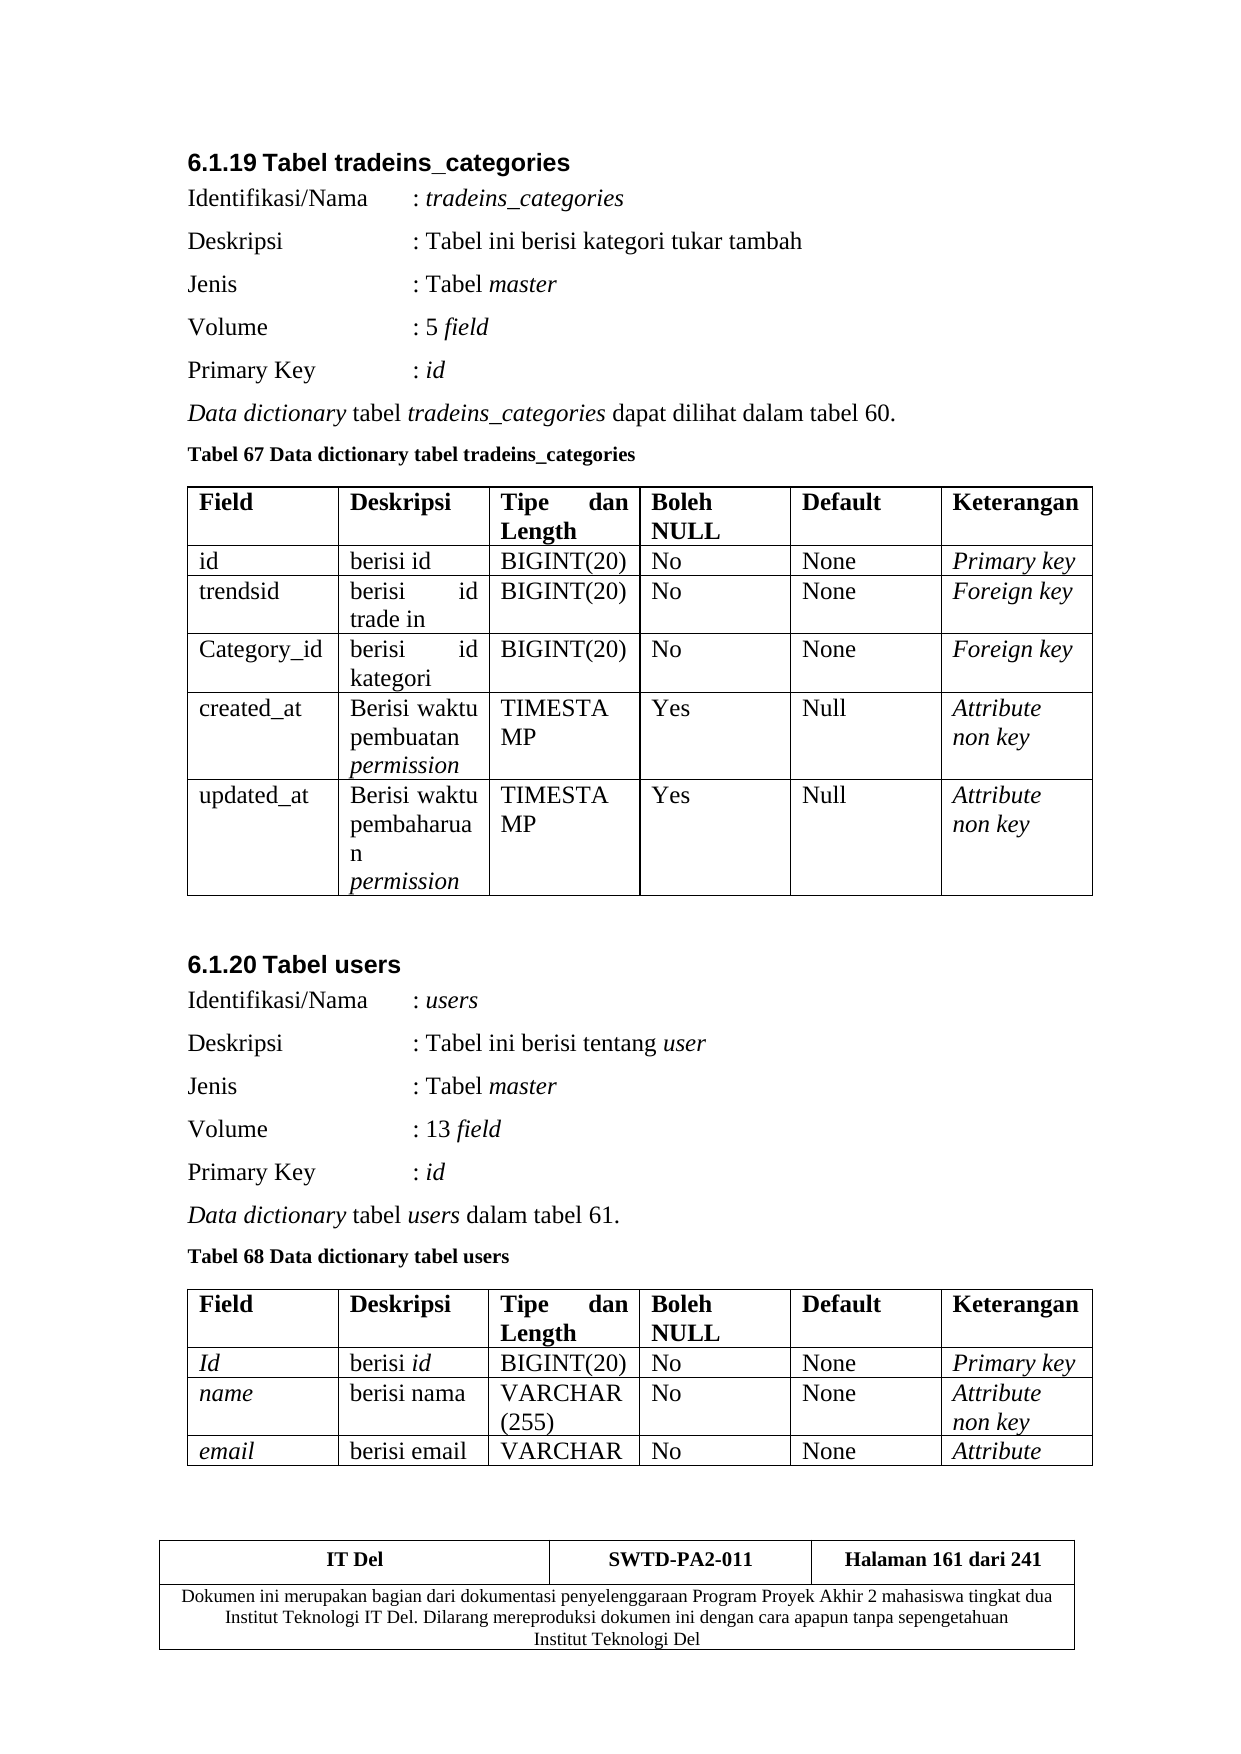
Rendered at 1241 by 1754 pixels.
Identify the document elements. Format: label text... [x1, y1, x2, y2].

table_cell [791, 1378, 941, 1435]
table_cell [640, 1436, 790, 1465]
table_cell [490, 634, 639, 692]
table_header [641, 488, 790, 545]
text Tabel 68 Data dictionary tabel users [187, 1244, 1092, 1268]
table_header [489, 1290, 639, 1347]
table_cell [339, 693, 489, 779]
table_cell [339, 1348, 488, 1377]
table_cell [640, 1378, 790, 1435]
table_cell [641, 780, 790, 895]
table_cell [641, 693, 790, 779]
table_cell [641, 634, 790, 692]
text Identifikasi/Nama : users [187, 985, 1092, 1014]
subtitle Tabel users [187, 950, 1092, 979]
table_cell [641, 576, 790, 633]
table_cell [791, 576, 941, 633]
text Data dictionary tabel tradeins_categories dapat dilihat dalam tabel 60. [187, 398, 1092, 427]
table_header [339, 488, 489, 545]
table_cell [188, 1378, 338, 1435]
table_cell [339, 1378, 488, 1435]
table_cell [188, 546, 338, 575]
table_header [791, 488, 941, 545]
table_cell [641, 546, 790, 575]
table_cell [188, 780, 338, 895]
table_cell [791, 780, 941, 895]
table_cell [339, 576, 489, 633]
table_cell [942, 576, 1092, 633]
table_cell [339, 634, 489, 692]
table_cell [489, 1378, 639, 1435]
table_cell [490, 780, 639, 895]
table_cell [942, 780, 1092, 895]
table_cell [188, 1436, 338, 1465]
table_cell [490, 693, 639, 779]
text Identifikasi/Nama : tradeins_categories [187, 183, 1092, 211]
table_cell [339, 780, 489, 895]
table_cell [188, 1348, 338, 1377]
text Volume : 13 field [187, 1114, 1092, 1143]
text Tabel 67 Data dictionary tabel tradeins_categories [187, 441, 1092, 466]
text Jenis : Tabel master [187, 1071, 1092, 1100]
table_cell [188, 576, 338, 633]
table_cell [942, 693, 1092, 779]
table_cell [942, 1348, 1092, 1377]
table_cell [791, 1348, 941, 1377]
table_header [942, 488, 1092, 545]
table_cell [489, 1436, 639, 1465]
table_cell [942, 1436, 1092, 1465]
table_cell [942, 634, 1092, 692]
text Volume : 5 field [187, 312, 1092, 341]
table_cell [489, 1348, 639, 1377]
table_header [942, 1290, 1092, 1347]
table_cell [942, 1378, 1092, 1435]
subtitle Tabel tradeins_categories [187, 148, 1092, 176]
text Jenis : Tabel master [187, 269, 1092, 298]
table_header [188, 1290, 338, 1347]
text Data dictionary tabel users dalam tabel 61. [187, 1201, 1092, 1229]
text Deskripsi : Tabel ini berisi kategori tukar tambah [187, 226, 1092, 254]
text Primary Key : id [187, 1157, 1092, 1186]
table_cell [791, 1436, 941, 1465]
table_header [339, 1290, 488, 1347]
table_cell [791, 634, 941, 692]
text Deskripsi : Tabel ini berisi tentang user [187, 1028, 1092, 1057]
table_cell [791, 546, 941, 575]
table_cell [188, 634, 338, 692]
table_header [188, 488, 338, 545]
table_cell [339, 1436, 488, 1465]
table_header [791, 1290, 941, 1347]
text Primary Key : id [187, 355, 1092, 384]
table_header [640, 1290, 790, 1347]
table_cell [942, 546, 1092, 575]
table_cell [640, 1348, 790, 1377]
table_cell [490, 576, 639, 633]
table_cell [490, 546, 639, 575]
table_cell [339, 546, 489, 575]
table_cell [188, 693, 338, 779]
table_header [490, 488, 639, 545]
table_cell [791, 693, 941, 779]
